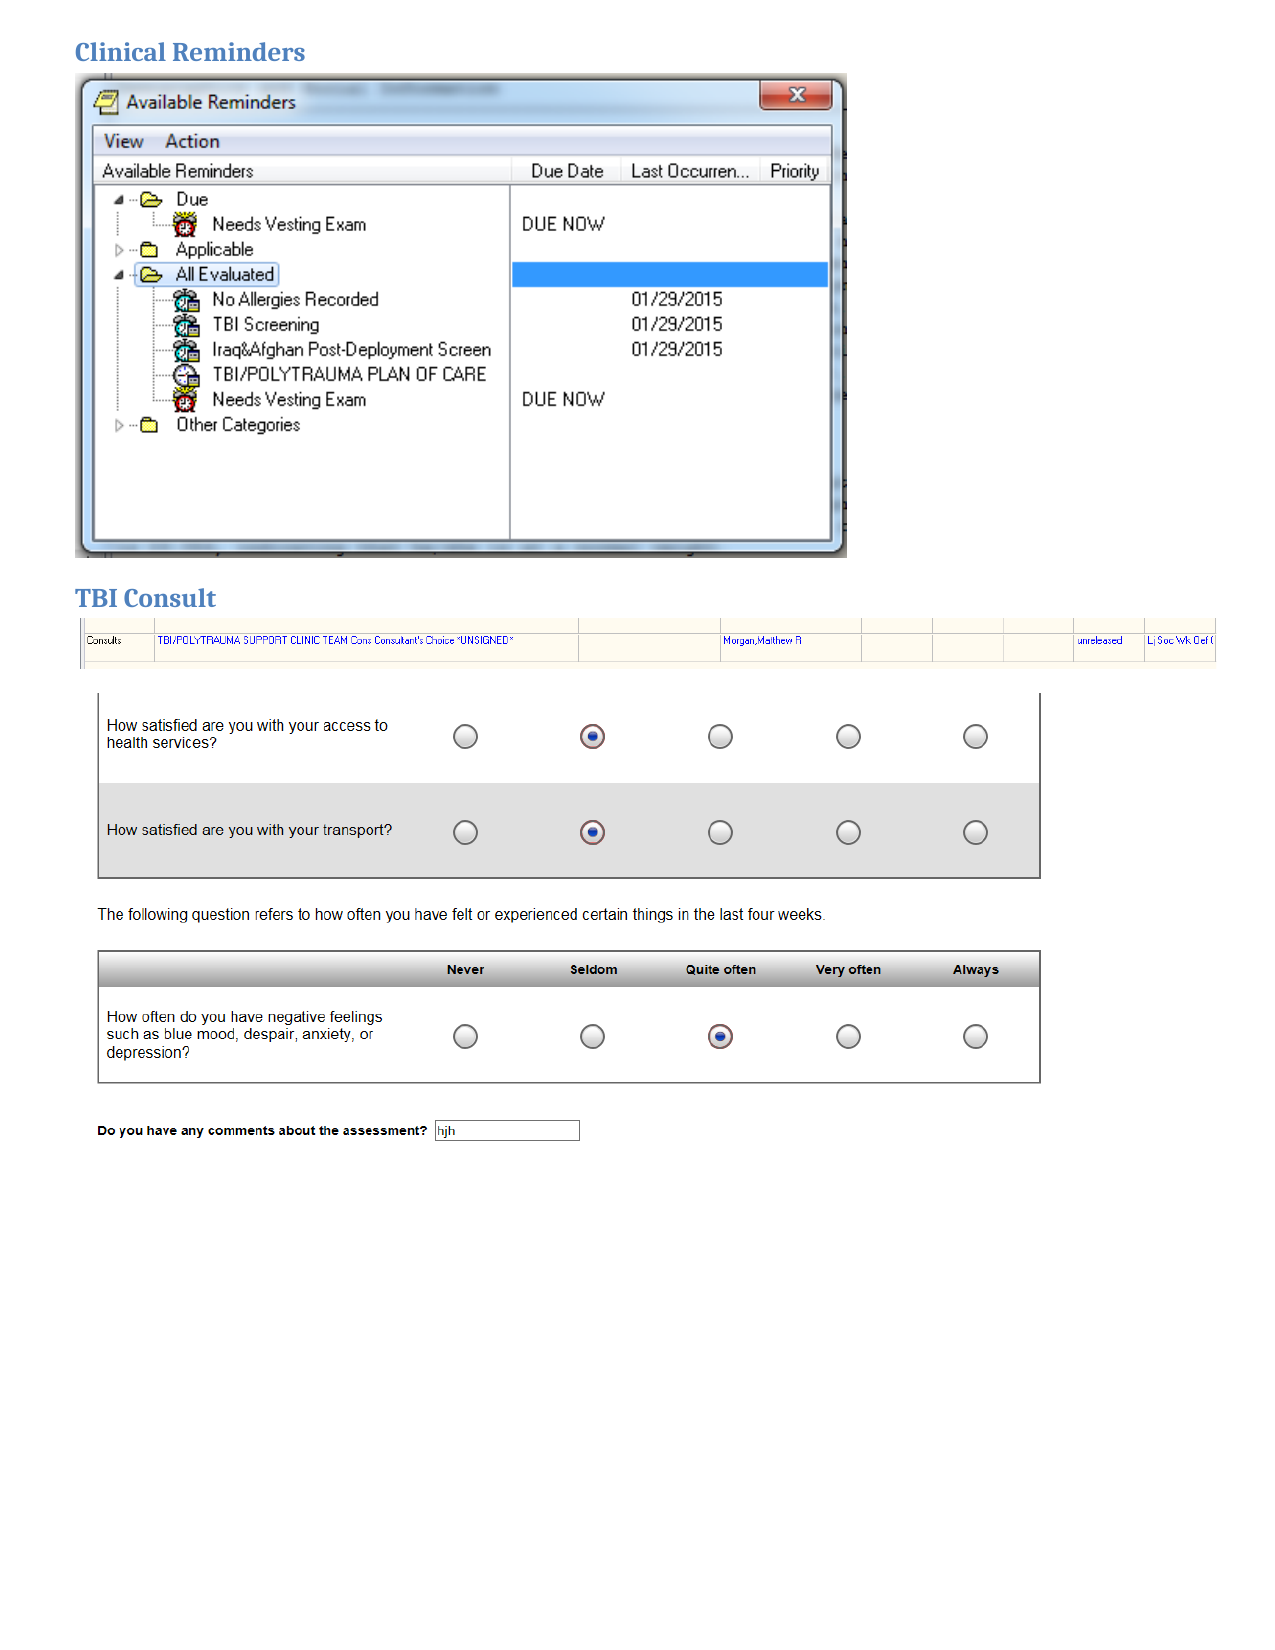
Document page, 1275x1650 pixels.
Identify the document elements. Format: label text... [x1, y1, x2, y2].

picture [75, 618, 1217, 669]
subtitle Clinical Reminders [75, 37, 1200, 69]
subtitle TBI Consult [75, 583, 1200, 614]
picture [75, 693, 1050, 1153]
picture [75, 73, 847, 558]
